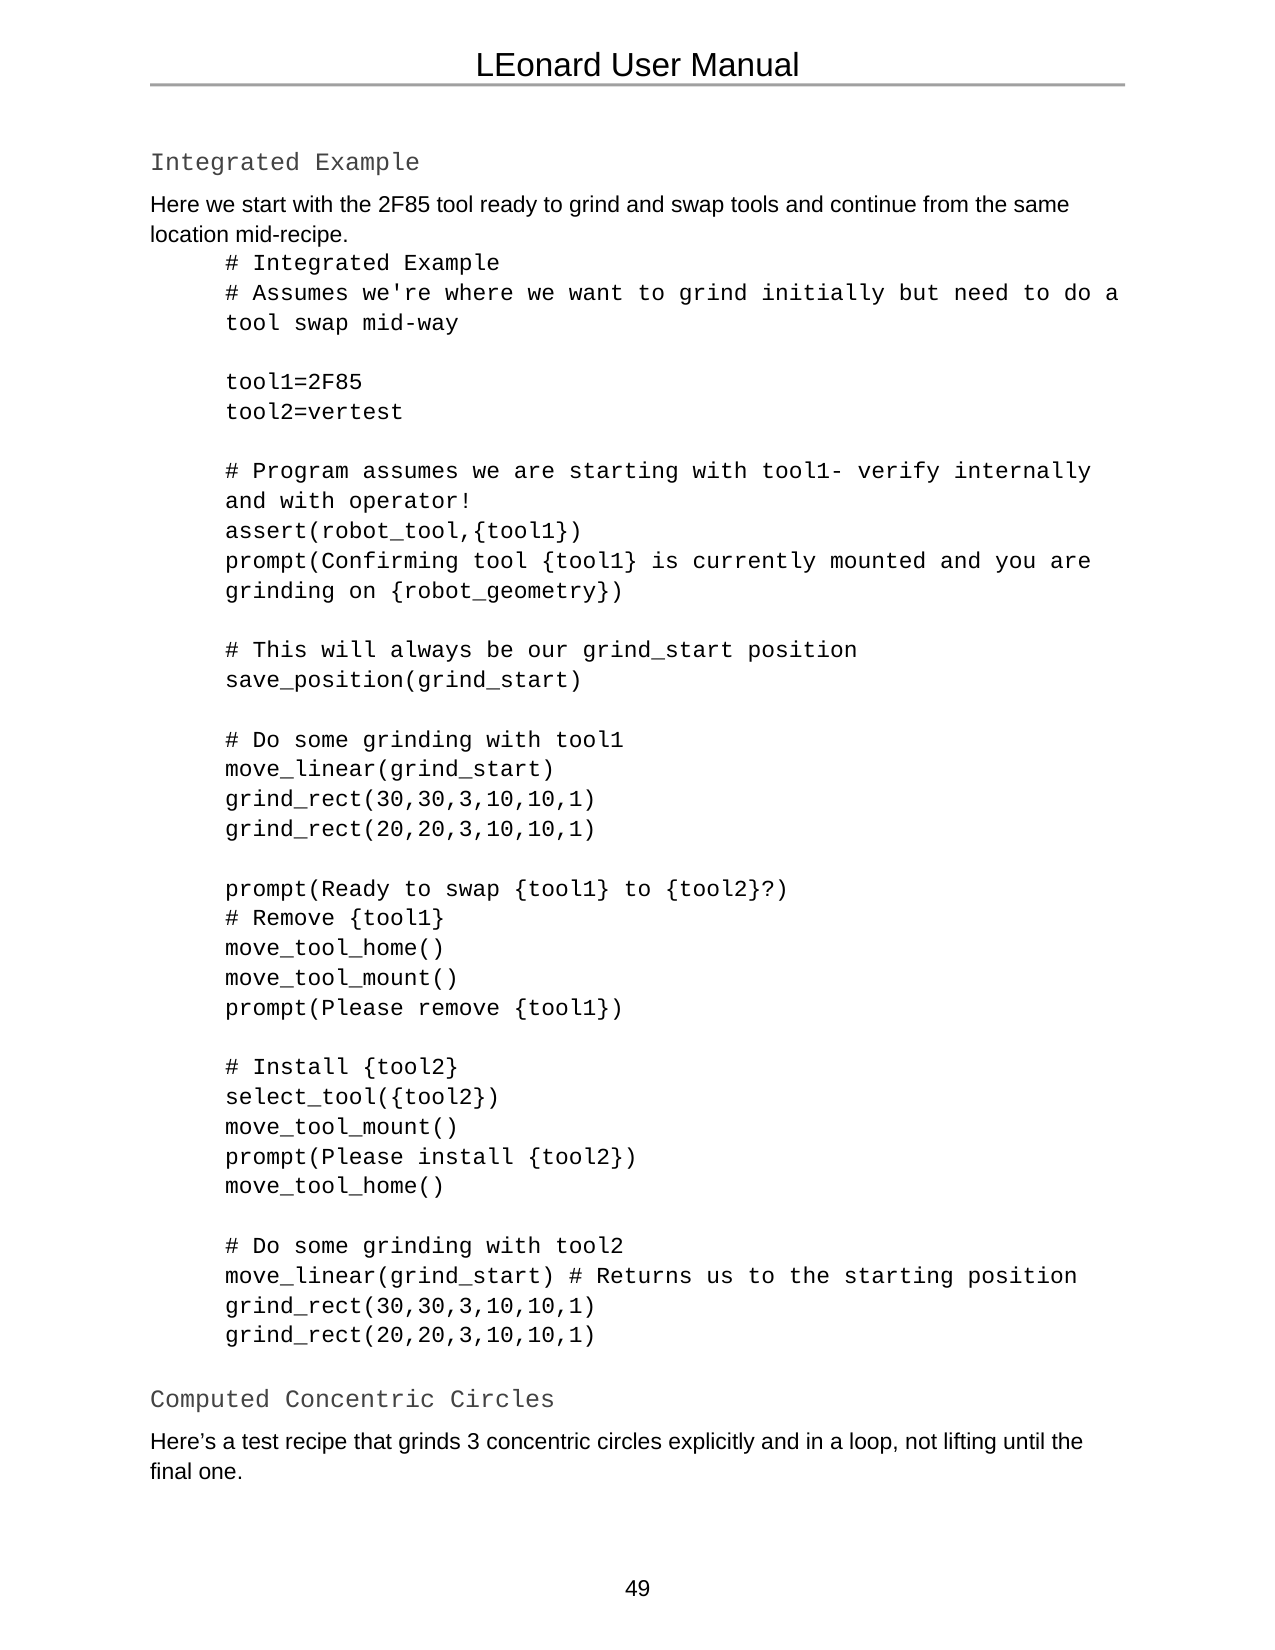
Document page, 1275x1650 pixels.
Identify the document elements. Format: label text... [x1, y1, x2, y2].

text select_tool({tool2}) [225, 1085, 1125, 1111]
text Here’s a test recipe that grinds 3 concentric circles explicitly and in a loop, not lifting until the final one. [150, 1428, 1125, 1484]
text grind_rect(20,20,3,10,10,1) [225, 1324, 1125, 1350]
text # Remove {tool1} [225, 907, 1125, 933]
text grind_rect(20,20,3,10,10,1) [225, 817, 1125, 843]
text # Assumes we're where we want to grind initially but need to do a tool swap mid-way [225, 281, 1125, 337]
subtitle Computed Concentric Circles [150, 1387, 1125, 1415]
text prompt(Confirming tool {tool1} is currently mounted and you are grinding on {robot_geometry}) [225, 549, 1125, 605]
text prompt(Ready to swap {tool1} to {tool2}?) [225, 877, 1125, 903]
text # Program assumes we are starting with tool1- verify internally and with operator! [225, 460, 1125, 516]
subtitle Integrated Example [150, 150, 1125, 178]
text grind_rect(30,30,3,10,10,1) [225, 1294, 1125, 1320]
text move_tool_mount() [225, 1115, 1125, 1141]
text # Do some grinding with tool1 [225, 728, 1125, 754]
text assert(robot_tool,{tool1}) [225, 519, 1125, 545]
text grind_rect(30,30,3,10,10,1) [225, 787, 1125, 813]
text tool1=2F85 [225, 370, 1125, 396]
text move_tool_mount() [225, 966, 1125, 992]
text # Do some grinding with tool2 [225, 1234, 1125, 1260]
text save_position(grind_start) [225, 668, 1125, 694]
text move_tool_home() [225, 1175, 1125, 1201]
text # This will always be our grind_start position [225, 638, 1125, 664]
text move_tool_home() [225, 936, 1125, 962]
text move_linear(grind_start) [225, 758, 1125, 784]
text prompt(Please remove {tool1}) [225, 996, 1125, 1022]
text # Install {tool2} [225, 1056, 1125, 1082]
text # Integrated Example [225, 251, 1125, 277]
text tool2=vertest [225, 400, 1125, 426]
text prompt(Please install {tool2}) [225, 1145, 1125, 1171]
text move_linear(grind_start) # Returns us to the starting position [225, 1264, 1125, 1290]
text Here we start with the 2F85 tool ready to grind and swap tools and continue from the same location mid-recipe. [150, 191, 1125, 247]
